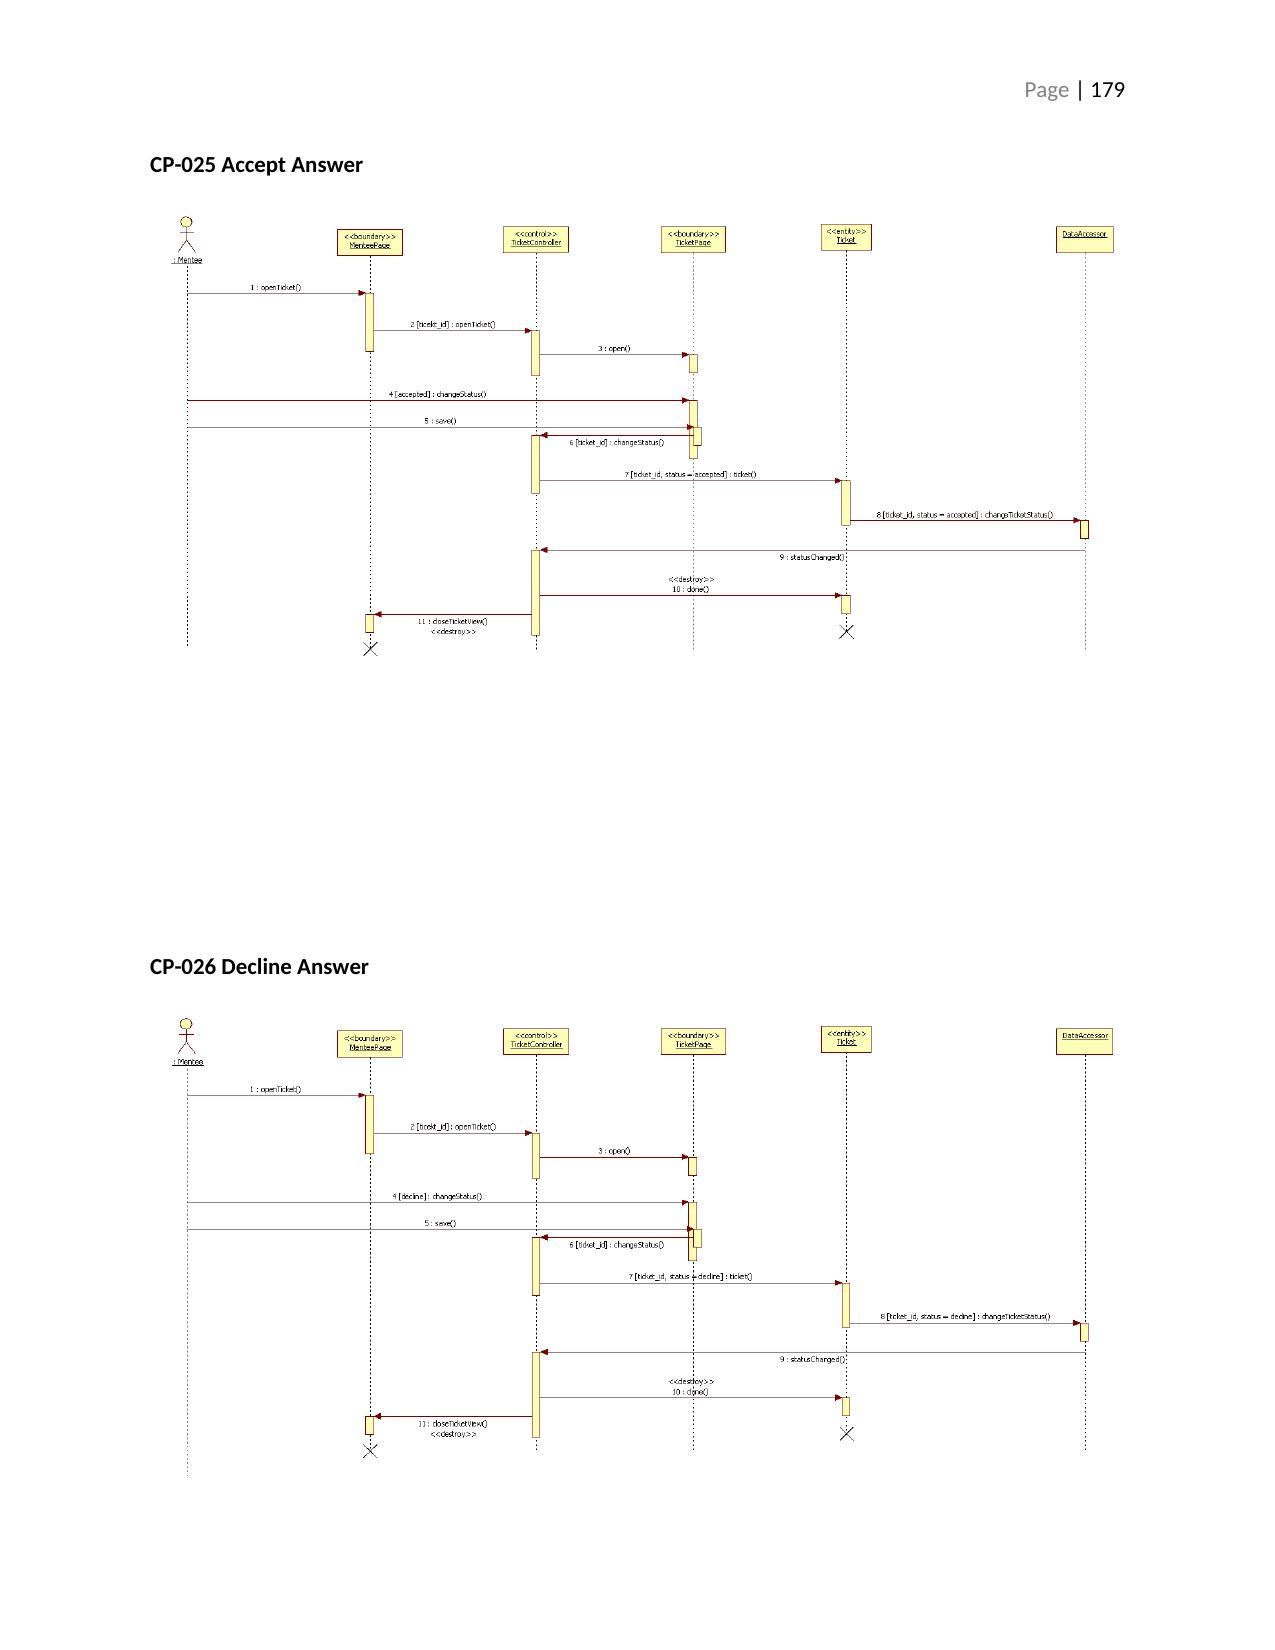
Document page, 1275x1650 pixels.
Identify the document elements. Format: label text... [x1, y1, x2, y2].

text CP-025 Accept Answer [150, 150, 1125, 178]
picture [150, 203, 1125, 662]
text CP-026 Decline Answer [150, 952, 1125, 980]
picture [150, 1005, 1125, 1491]
